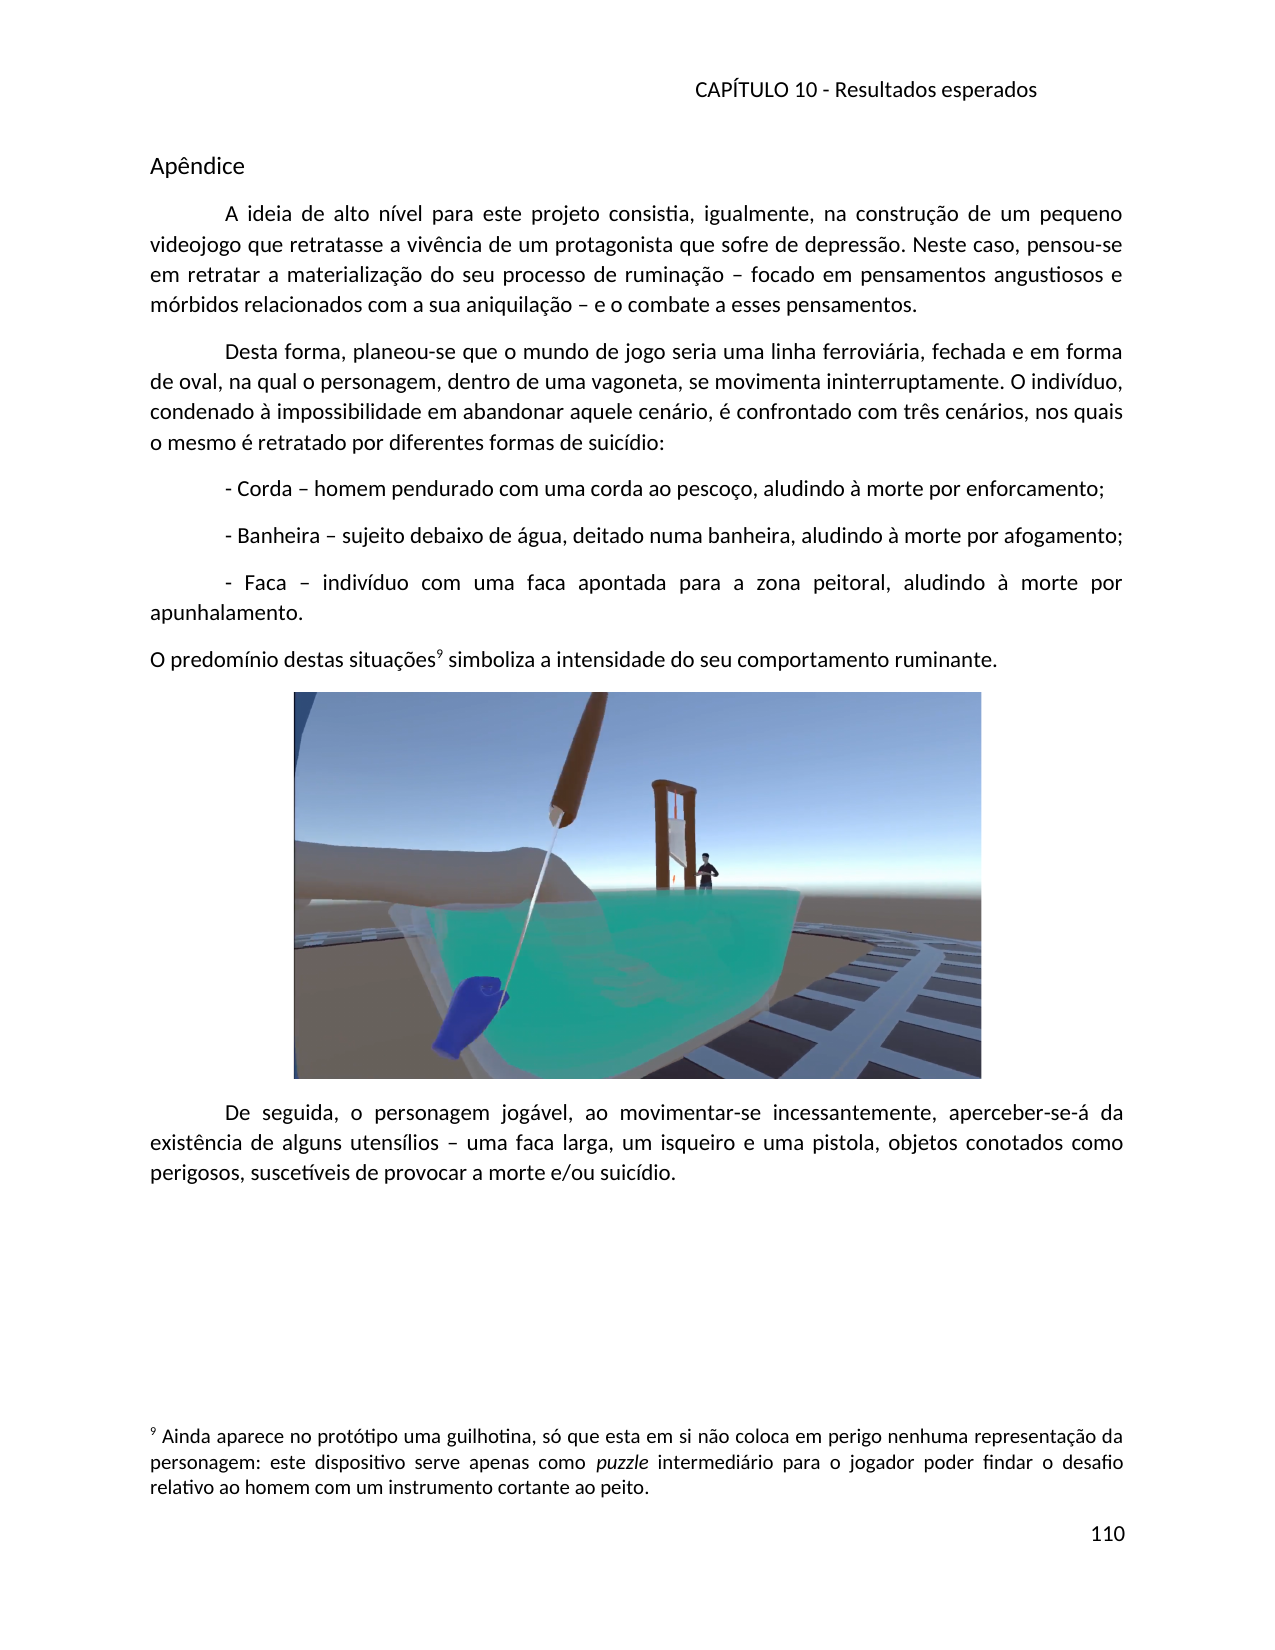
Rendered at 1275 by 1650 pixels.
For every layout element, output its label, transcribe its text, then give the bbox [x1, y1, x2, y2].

text De seguida, o personagem jogável, ao movimentar-se incessantemente, aperceber-se-á da existência de alguns utensílios – uma faca larga, um isqueiro e uma pistola, objetos conotados como perigosos, suscetíveis de provocar a morte e/ou suicídio. [150, 1098, 1125, 1186]
text O predomínio destas situações simboliza a intensidade do seu comportamento ruminante. [150, 645, 1125, 673]
text Desta forma, planeou-se que o mundo de jogo seria uma linha ferroviária, fechada e em forma de oval, na qual o personagem, dentro de uma vagoneta, se movimenta ininterruptamente. O indivíduo, condenado à impossibilidade em abandonar aquele cenário, é confrontado com três cenários, nos quais o mesmo é retratado por diferentes formas de suicídio: [150, 337, 1125, 456]
text - Faca – indivíduo com uma faca apontada para a zona peitoral, aludindo à morte por apunhalamento. [150, 568, 1125, 627]
text - Corda – homem pendurado com uma corda ao pescoço, aludindo à morte por enforcamento; [150, 474, 1125, 503]
text Apêndice [150, 150, 1125, 181]
text - Banheira – sujeito debaixo de água, deitado numa banheira, aludindo à morte por afogamento; [150, 521, 1125, 549]
text A ideia de alto nível para este projeto consistia, igualmente, na construção de um pequeno videojogo que retratasse a vivência de um protagonista que sofre de depressão. Neste caso, pensou-se em retratar a materialização do seu processo de ruminação – focado em pensamentos angustiosos e mórbidos relacionados com a sua aniquilação – e o combate a esses pensamentos. [150, 199, 1125, 318]
picture [293, 692, 982, 1079]
